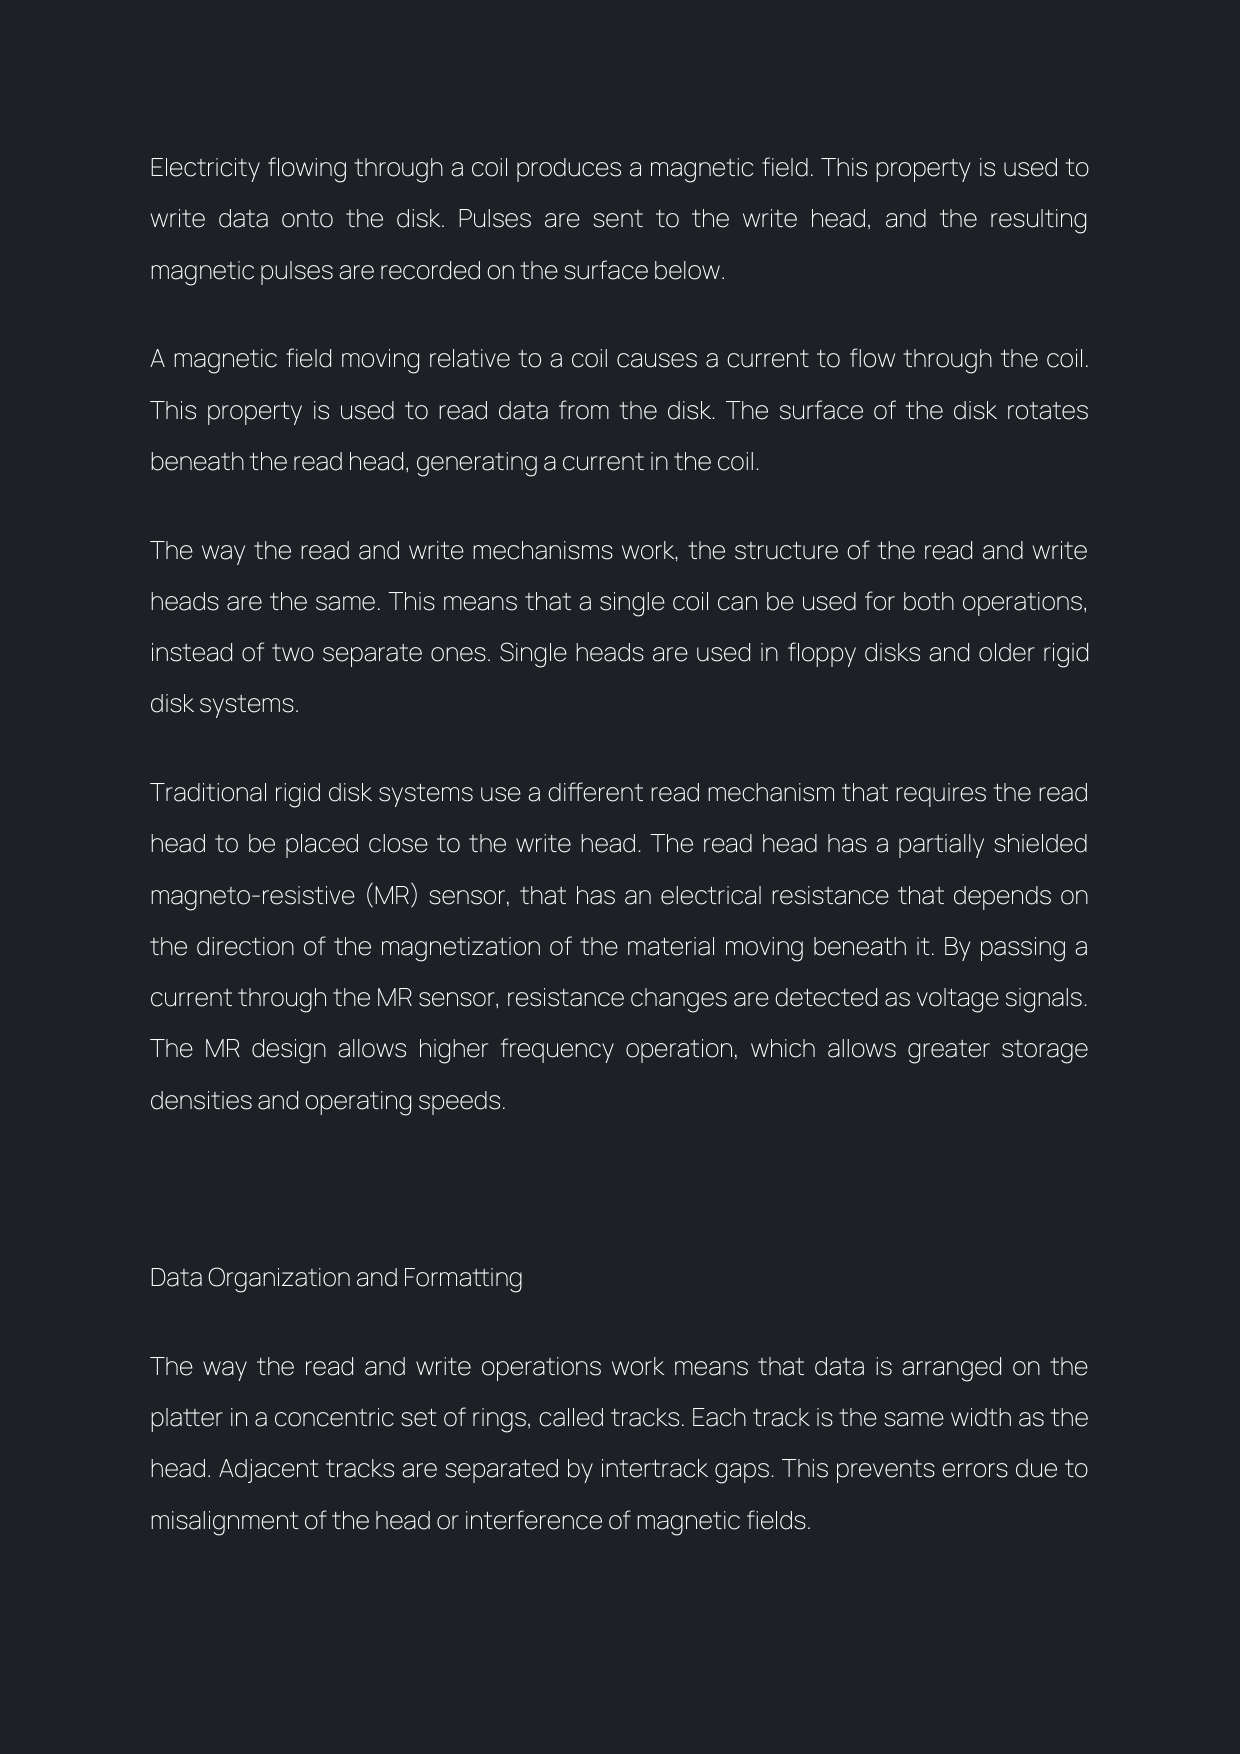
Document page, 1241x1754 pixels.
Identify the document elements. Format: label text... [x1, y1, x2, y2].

subtitle Data Organization and Formatting [150, 1260, 1090, 1294]
text The way the read and write operations work means that data is arranged on the platter in a concentric set of rings, called tracks. Each track is the same width as the head. Adjacent tracks are separated by intertrack gaps. This prevents errors due to misalignment of the head or interference of magnetic fields. [150, 1349, 1090, 1537]
text Traditional rigid disk systems use a different read mechanism that requires the read head to be placed close to the write head. The read head has a partially shielded magneto-resistive (MR) sensor, that has an electrical resistance that depends on the direction of the magnetization of the material moving beneath it. By passing a current through the MR sensor, resistance changes are detected as voltage signals. The MR design allows higher frequency operation, which allows greater storage densities and operating speeds. [150, 775, 1090, 1117]
text A magnetic field moving relative to a coil causes a current to flow through the coil. This property is used to read data from the disk. The surface of the disk rotates beneath the read head, generating a current in the coil. [150, 341, 1090, 478]
text The way the read and write mechanisms work, the structure of the read and write heads are the same. This means that a single coil can be used for both operations, instead of two separate ones. Single heads are used in floppy disks and older rigid disk systems. [150, 532, 1090, 720]
text Electricity flowing through a coil produces a magnetic field. This property is used to write data onto the disk. Pulses are sent to the write head, and the resulting magnetic pulses are recorded on the surface below. [150, 150, 1090, 287]
